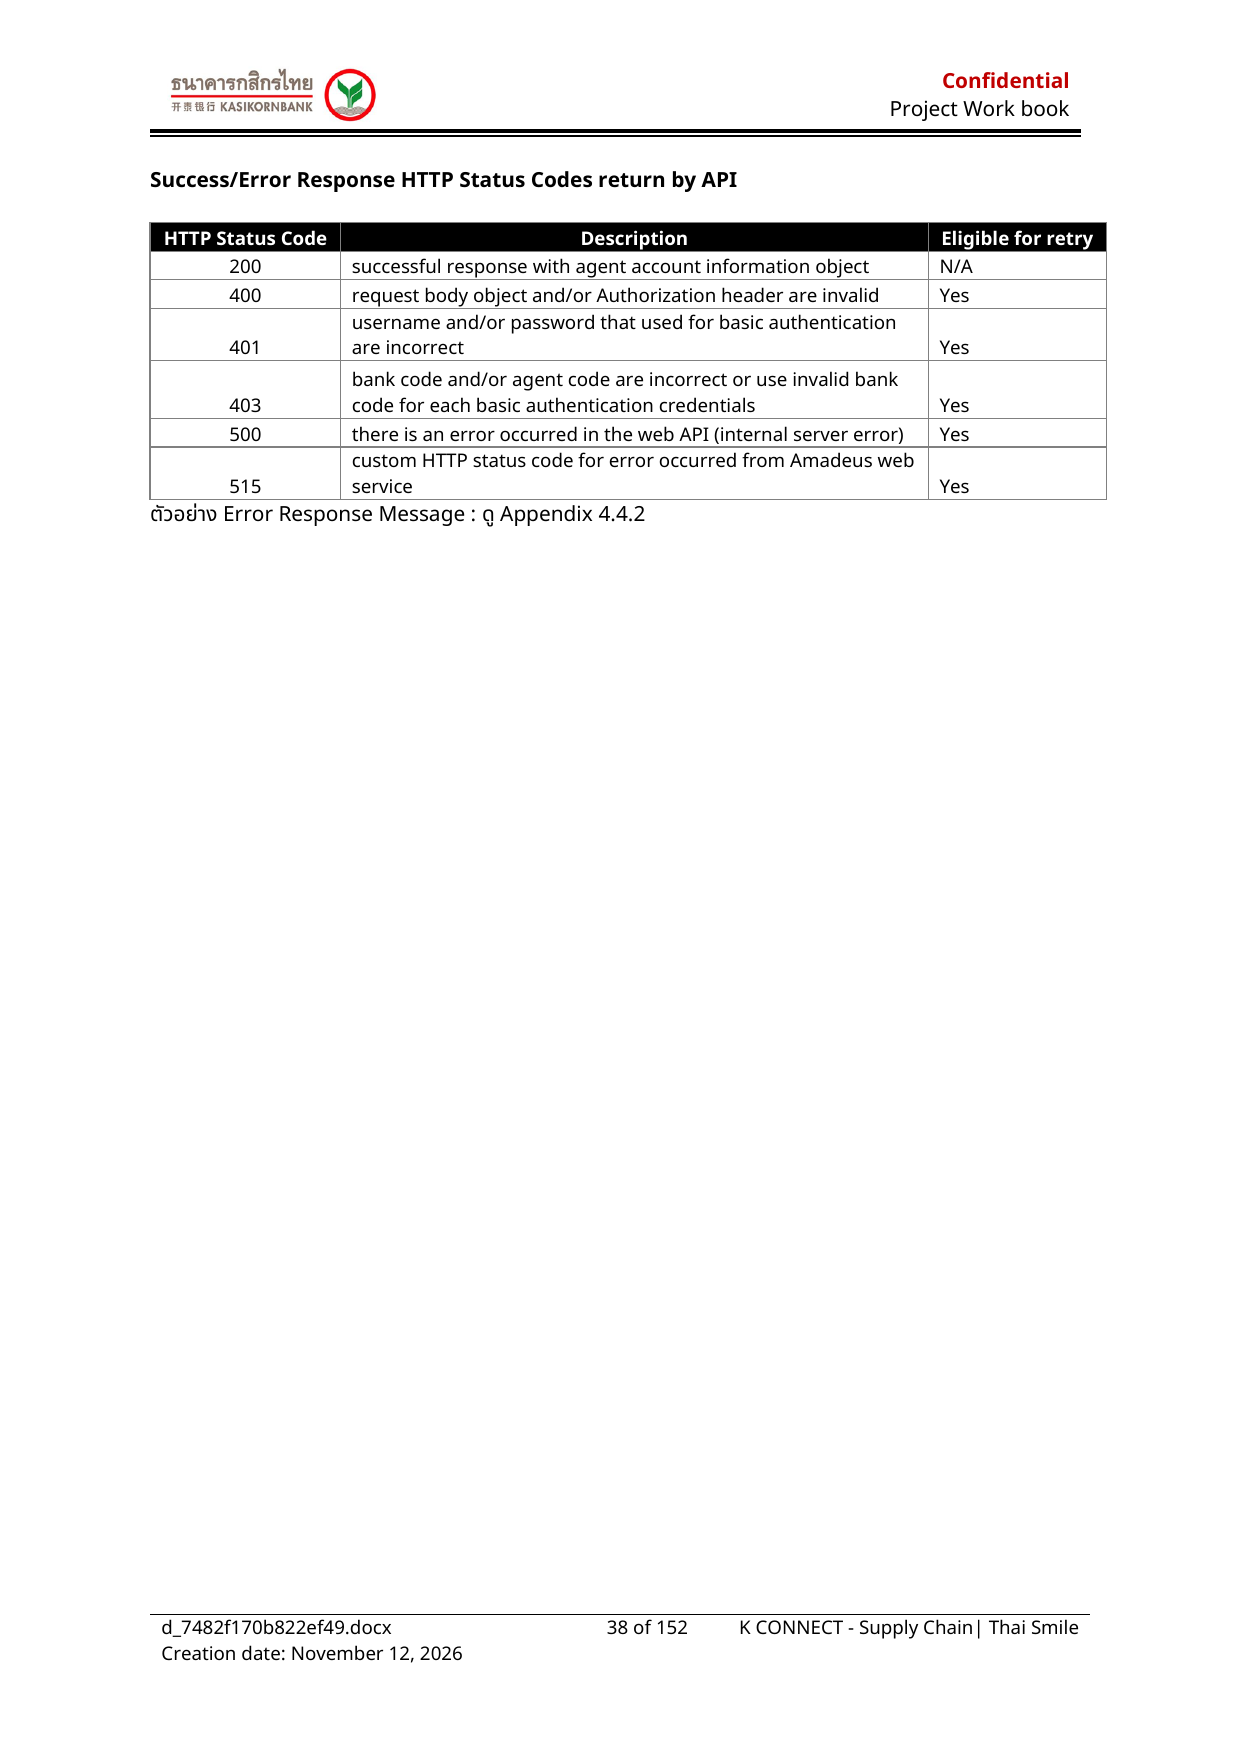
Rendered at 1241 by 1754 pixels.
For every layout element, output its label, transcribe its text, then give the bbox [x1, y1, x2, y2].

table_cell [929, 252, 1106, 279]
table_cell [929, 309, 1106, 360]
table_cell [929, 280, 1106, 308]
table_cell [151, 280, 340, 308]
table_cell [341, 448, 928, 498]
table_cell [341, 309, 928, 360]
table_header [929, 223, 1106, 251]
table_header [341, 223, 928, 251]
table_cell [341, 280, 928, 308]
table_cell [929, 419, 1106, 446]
text ตัวอย่าง Error Response Message : ดู Appendix 4.4.2 [150, 500, 1090, 531]
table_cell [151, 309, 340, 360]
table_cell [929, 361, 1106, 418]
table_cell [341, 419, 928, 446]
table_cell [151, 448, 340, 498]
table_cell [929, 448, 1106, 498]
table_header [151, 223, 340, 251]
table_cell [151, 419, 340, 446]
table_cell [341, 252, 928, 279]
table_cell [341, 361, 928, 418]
picture [161, 60, 384, 129]
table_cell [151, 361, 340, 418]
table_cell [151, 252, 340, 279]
text Success/Error Response HTTP Status Codes return by API [150, 165, 1090, 193]
